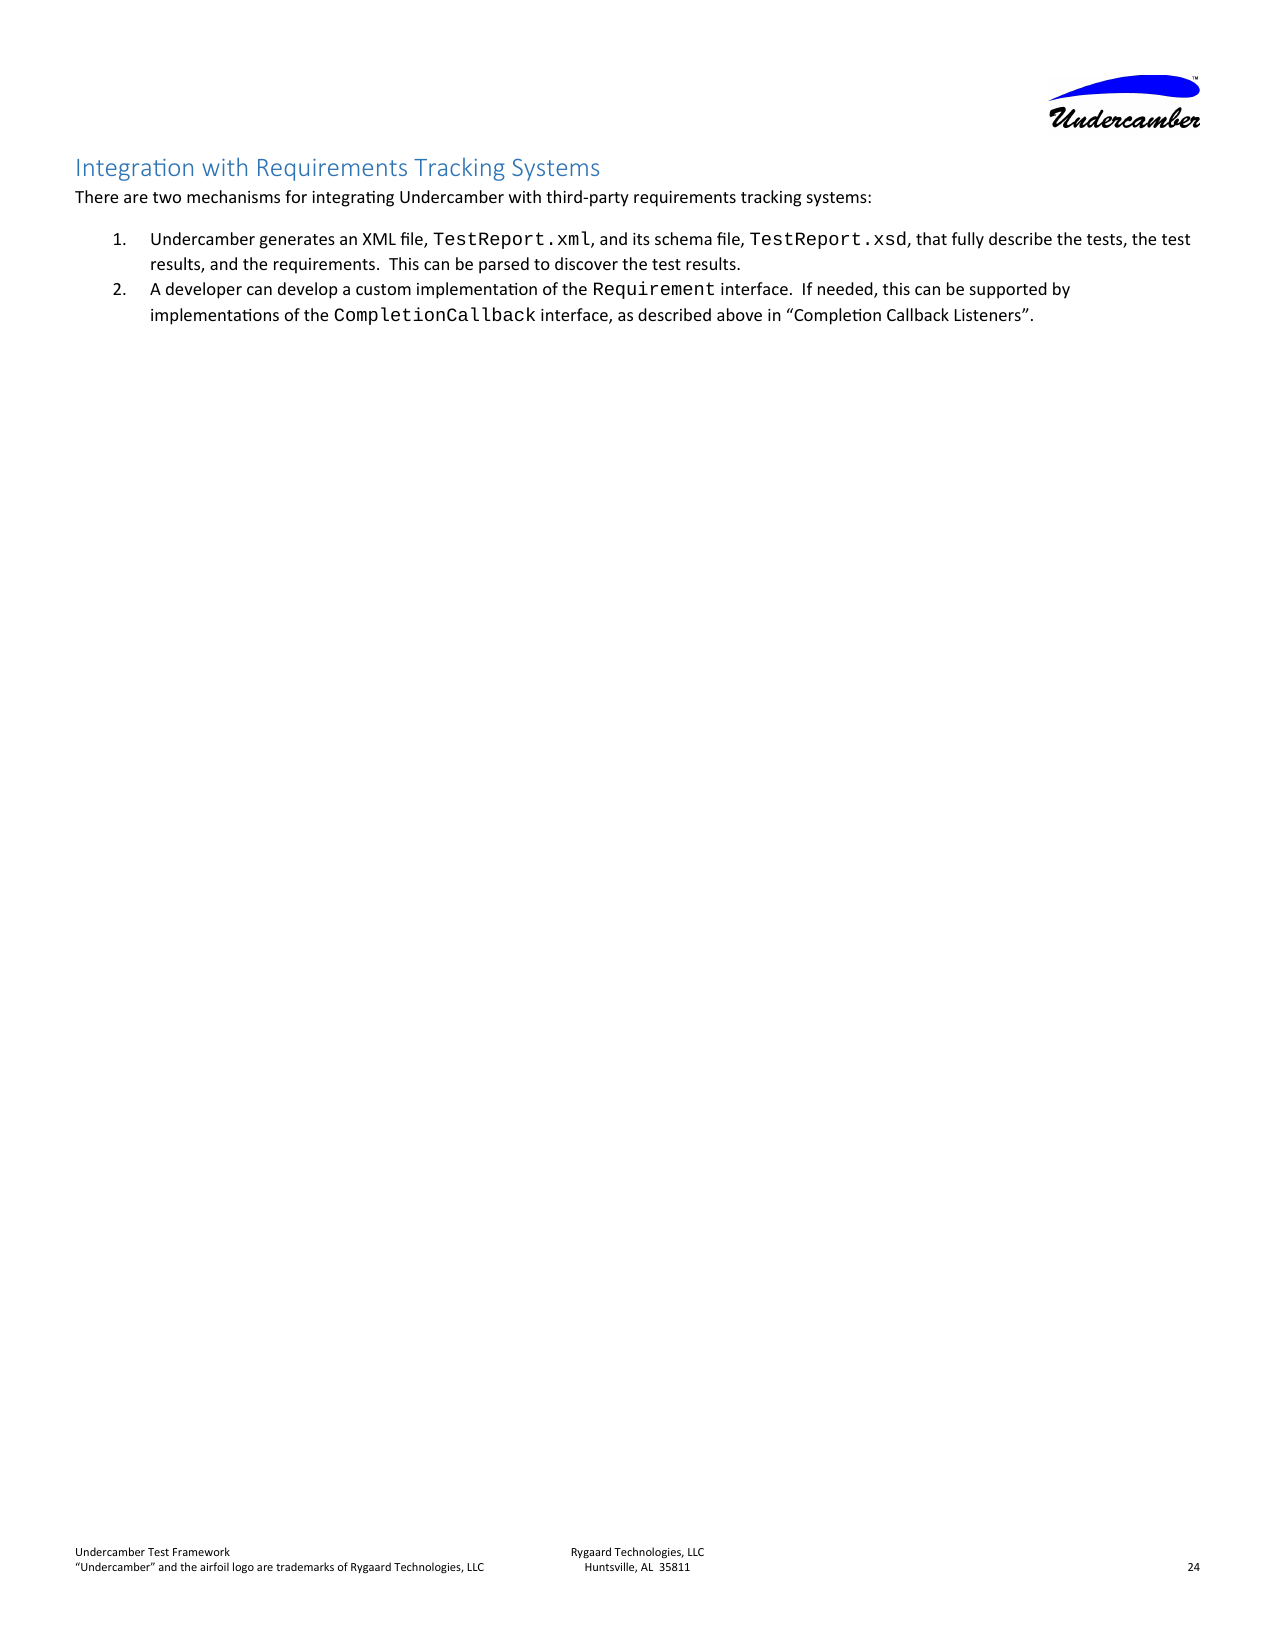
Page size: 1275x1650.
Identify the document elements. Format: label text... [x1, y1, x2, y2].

subtitle Integration with Requirements Tracking Systems [75, 150, 1200, 183]
picture [1048, 75, 1200, 137]
list A developer can develop a custom implementation of the Requirement interface. If needed, this can be supported by implementations of the CompletionCallback interface, as described above in “Completion Callback Listeners”. [112, 277, 1200, 327]
list Undercamber generates an XML file, TestReport.xml, and its schema file, TestReport.xsd, that fully describe the tests, the test results, and the requirements. This can be parsed to discover the test results. [112, 227, 1200, 276]
text There are two mechanisms for integrating Undercamber with third-party requirements tracking systems: [75, 186, 1200, 208]
